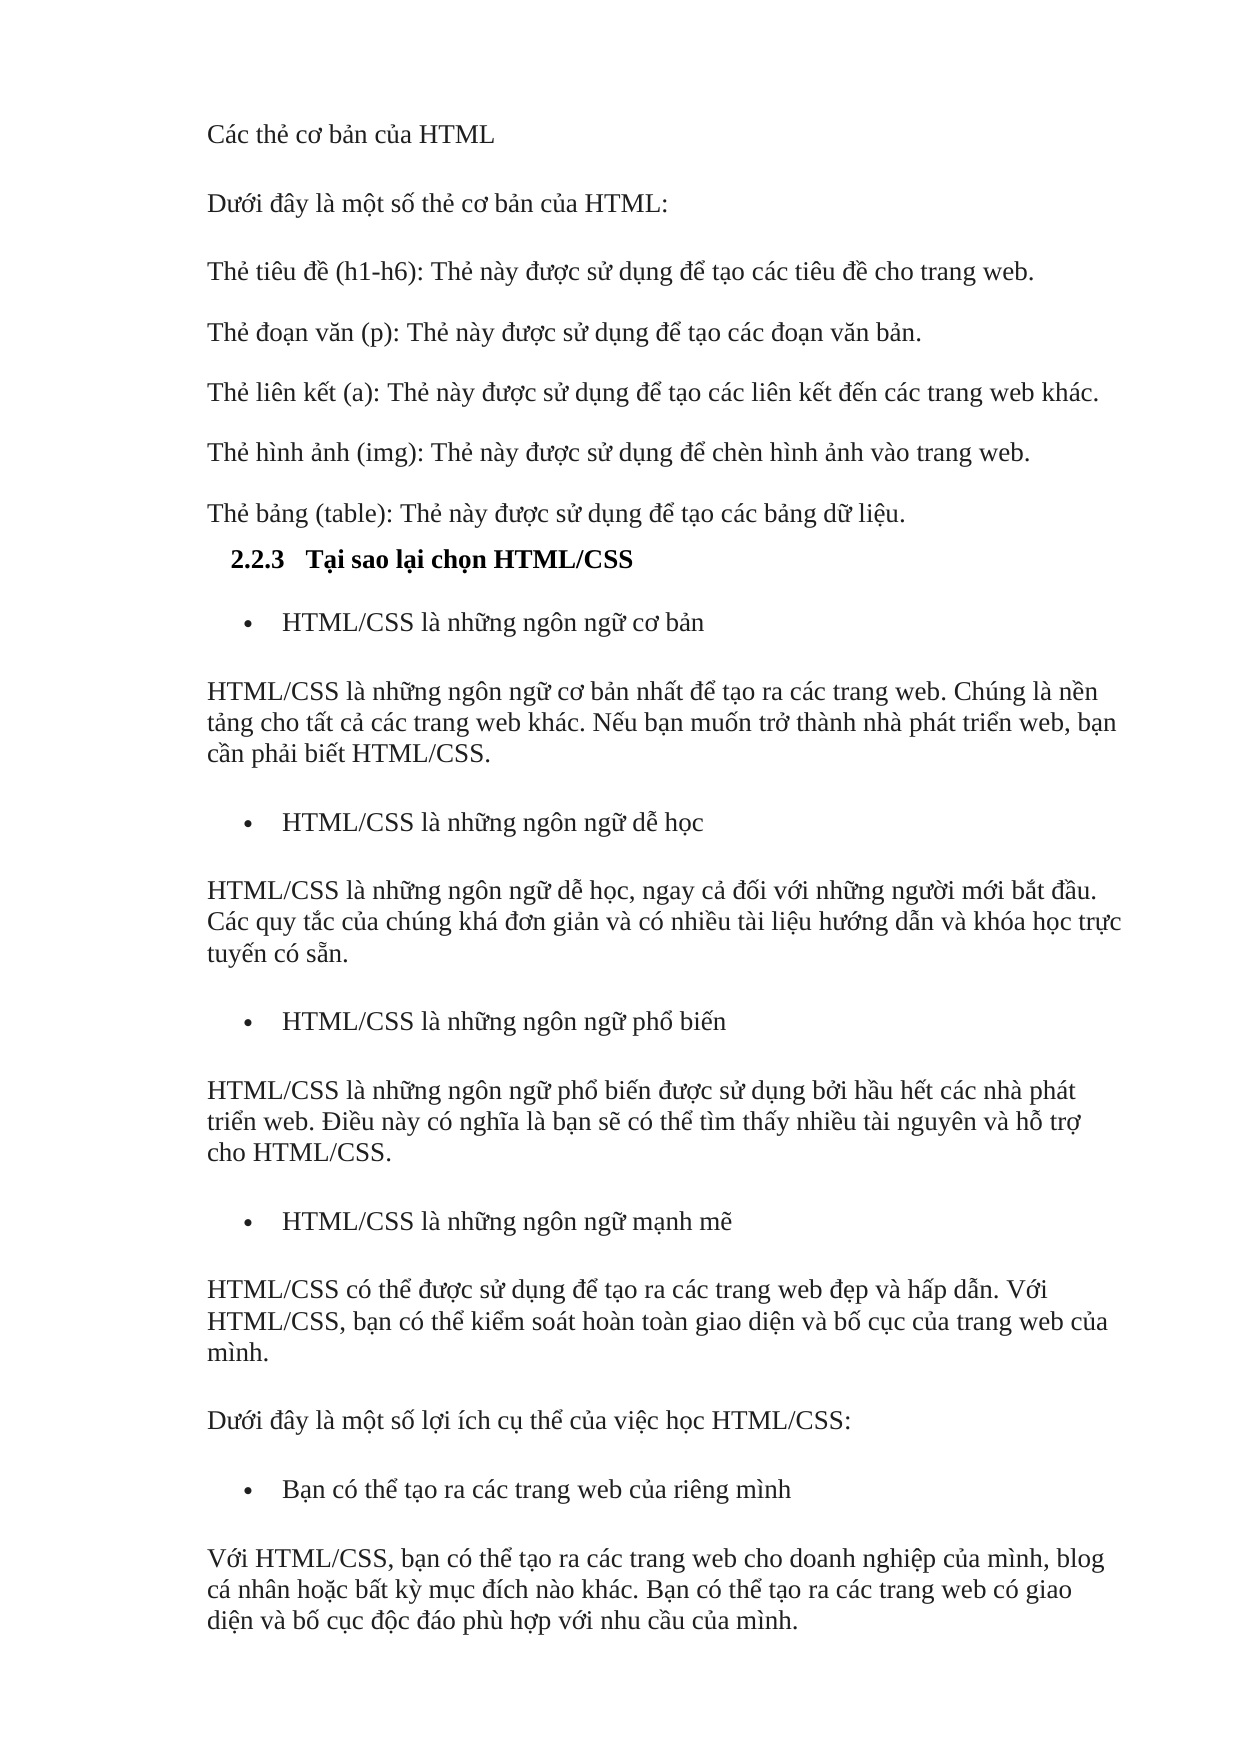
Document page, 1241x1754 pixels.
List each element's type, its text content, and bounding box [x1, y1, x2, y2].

text HTML/CSS là những ngôn ngữ dễ học, ngay cả đối với những người mới bắt đầu. Các quy tắc của chúng khá đơn giản và có nhiều tài liệu hướng dẫn và khóa học trực tuyến có sẵn. [207, 874, 1122, 968]
text HTML/CSS là những ngôn ngữ phổ biến được sử dụng bởi hầu hết các nhà phát triển web. Điều này có nghĩa là bạn sẽ có thể tìm thấy nhiều tài nguyên và hỗ trợ cho HTML/CSS. [207, 1074, 1122, 1167]
list HTML/CSS là những ngôn ngữ mạnh mẽ [244, 1205, 1122, 1236]
text Các thẻ cơ bản của HTML [207, 118, 1122, 149]
text Dưới đây là một số thẻ cơ bản của HTML: [207, 187, 1122, 218]
text Dưới đây là một số lợi ích cụ thể của việc học HTML/CSS: [207, 1404, 1122, 1436]
subtitle Tại sao lại chọn HTML/CSS [230, 543, 1122, 574]
text Thẻ bảng (table): Thẻ này được sử dụng để tạo các bảng dữ liệu. [207, 497, 1122, 528]
list HTML/CSS là những ngôn ngữ dễ học [244, 806, 1122, 837]
text Với HTML/CSS, bạn có thể tạo ra các trang web cho doanh nghiệp của mình, blog cá nhân hoặc bất kỳ mục đích nào khác. Bạn có thể tạo ra các trang web có giao diện và bố cục độc đáo phù hợp với nhu cầu của mình. [207, 1542, 1122, 1635]
text Thẻ hình ảnh (img): Thẻ này được sử dụng để chèn hình ảnh vào trang web. [207, 436, 1122, 467]
text Thẻ liên kết (a): Thẻ này được sử dụng để tạo các liên kết đến các trang web khác. [207, 376, 1122, 407]
text HTML/CSS là những ngôn ngữ cơ bản nhất để tạo ra các trang web. Chúng là nền tảng cho tất cả các trang web khác. Nếu bạn muốn trở thành nhà phát triển web, bạn cần phải biết HTML/CSS. [207, 675, 1122, 768]
list Bạn có thể tạo ra các trang web của riêng mình [244, 1473, 1122, 1504]
text Thẻ đoạn văn (p): Thẻ này được sử dụng để tạo các đoạn văn bản. [207, 316, 1122, 347]
list HTML/CSS là những ngôn ngữ cơ bản [244, 606, 1122, 637]
text Thẻ tiêu đề (h1-h6): Thẻ này được sử dụng để tạo các tiêu đề cho trang web. [207, 255, 1122, 287]
text HTML/CSS có thể được sử dụng để tạo ra các trang web đẹp và hấp dẫn. Với HTML/CSS, bạn có thể kiểm soát hoàn toàn giao diện và bố cục của trang web của mình. [207, 1273, 1122, 1367]
list HTML/CSS là những ngôn ngữ phổ biến [244, 1005, 1122, 1036]
